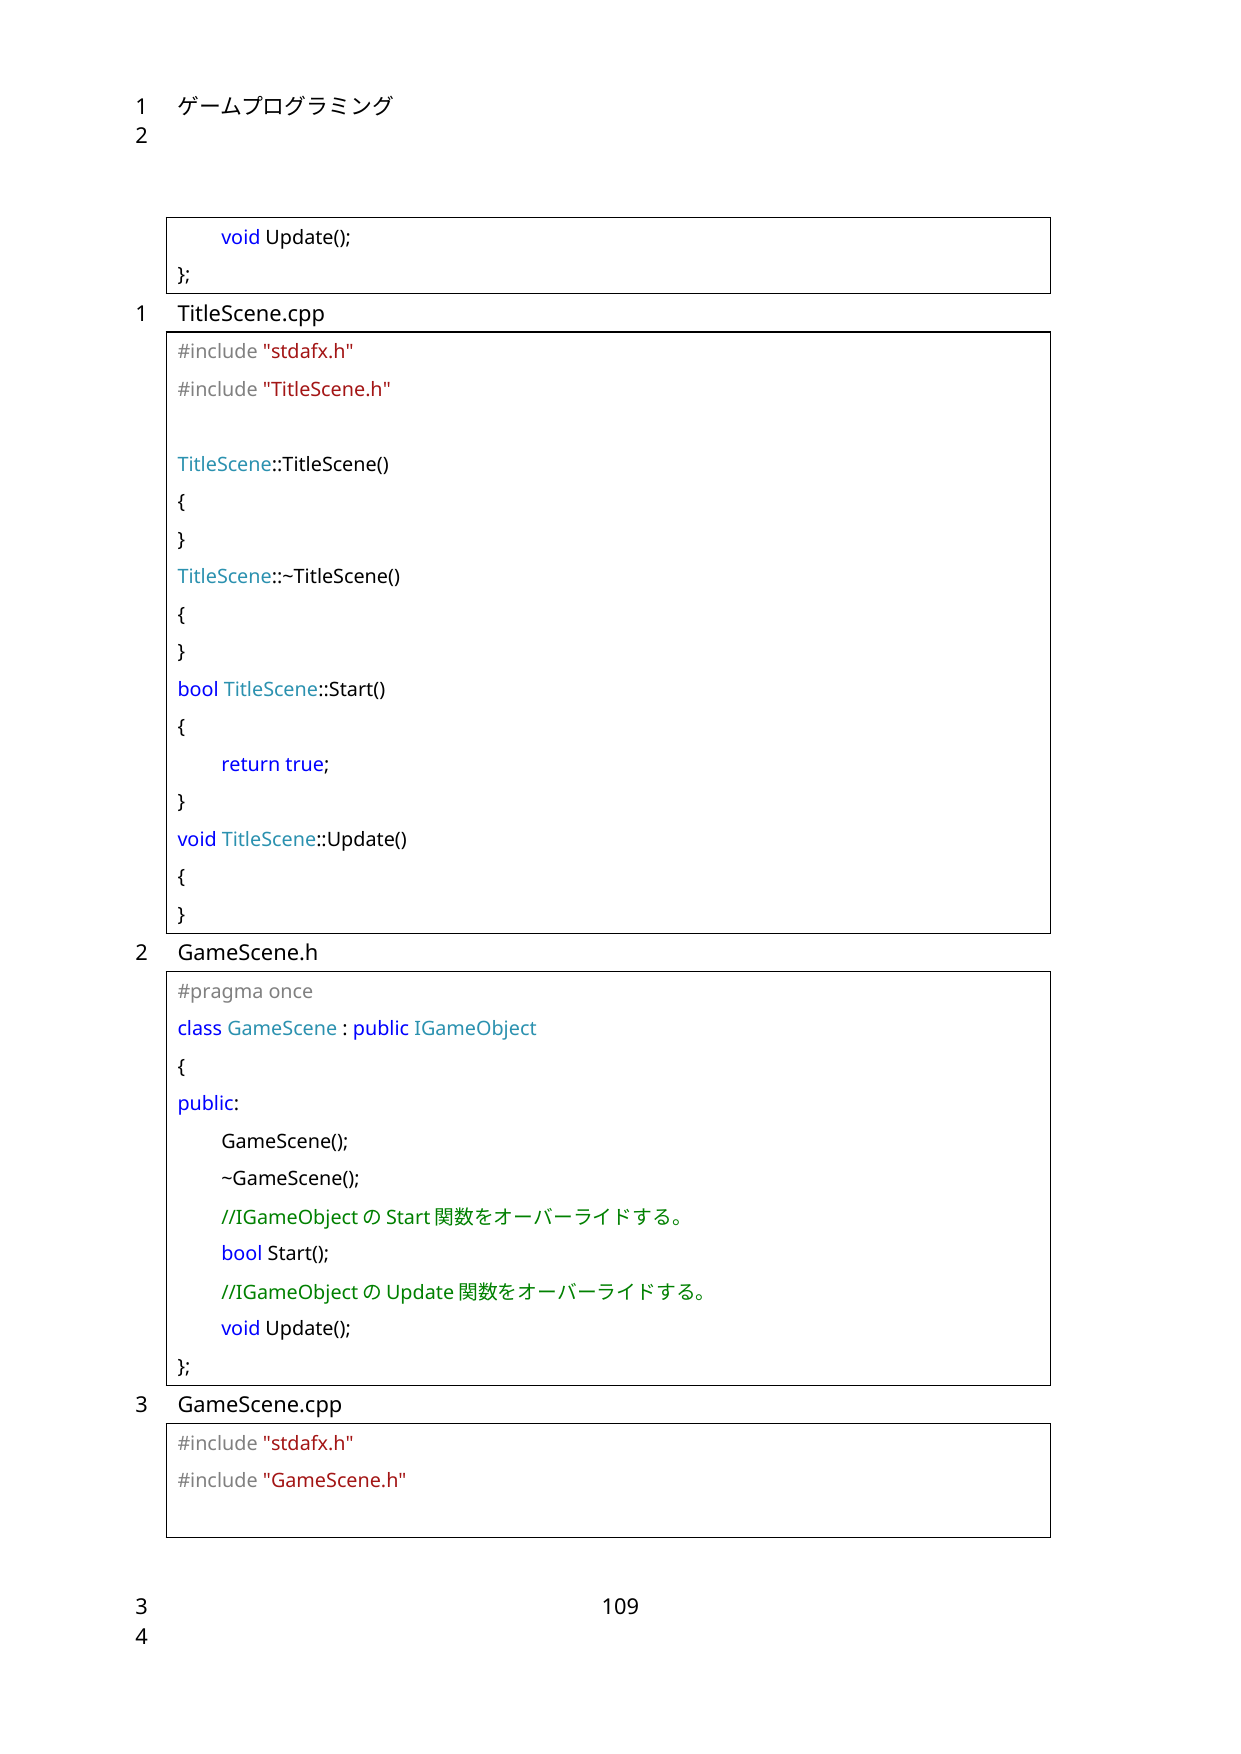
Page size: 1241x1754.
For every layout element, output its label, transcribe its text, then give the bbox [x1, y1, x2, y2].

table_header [167, 218, 1050, 293]
text TitleScene.cpp [177, 294, 1063, 331]
table_header #include "stdafx.h" #include "TitleScene.h" TitleScene::TitleScene() { } TitleScene::~TitleScene() { } bool TitleScene::Start() { return true; } void TitleScene::Update() { } [167, 333, 1050, 932]
text GameScene.cpp [177, 1386, 1063, 1423]
table_header #pragma once class GameScene : public IGameObject { public: GameScene(); ~GameScene(); //IGameObjectのStart関数をオーバーライドする。 bool Start(); //IGameObjectのUpdate関数をオーバーライドする。 void Update(); }; [167, 972, 1050, 1384]
text GameScene.h [177, 933, 1063, 971]
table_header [167, 1424, 1050, 1537]
